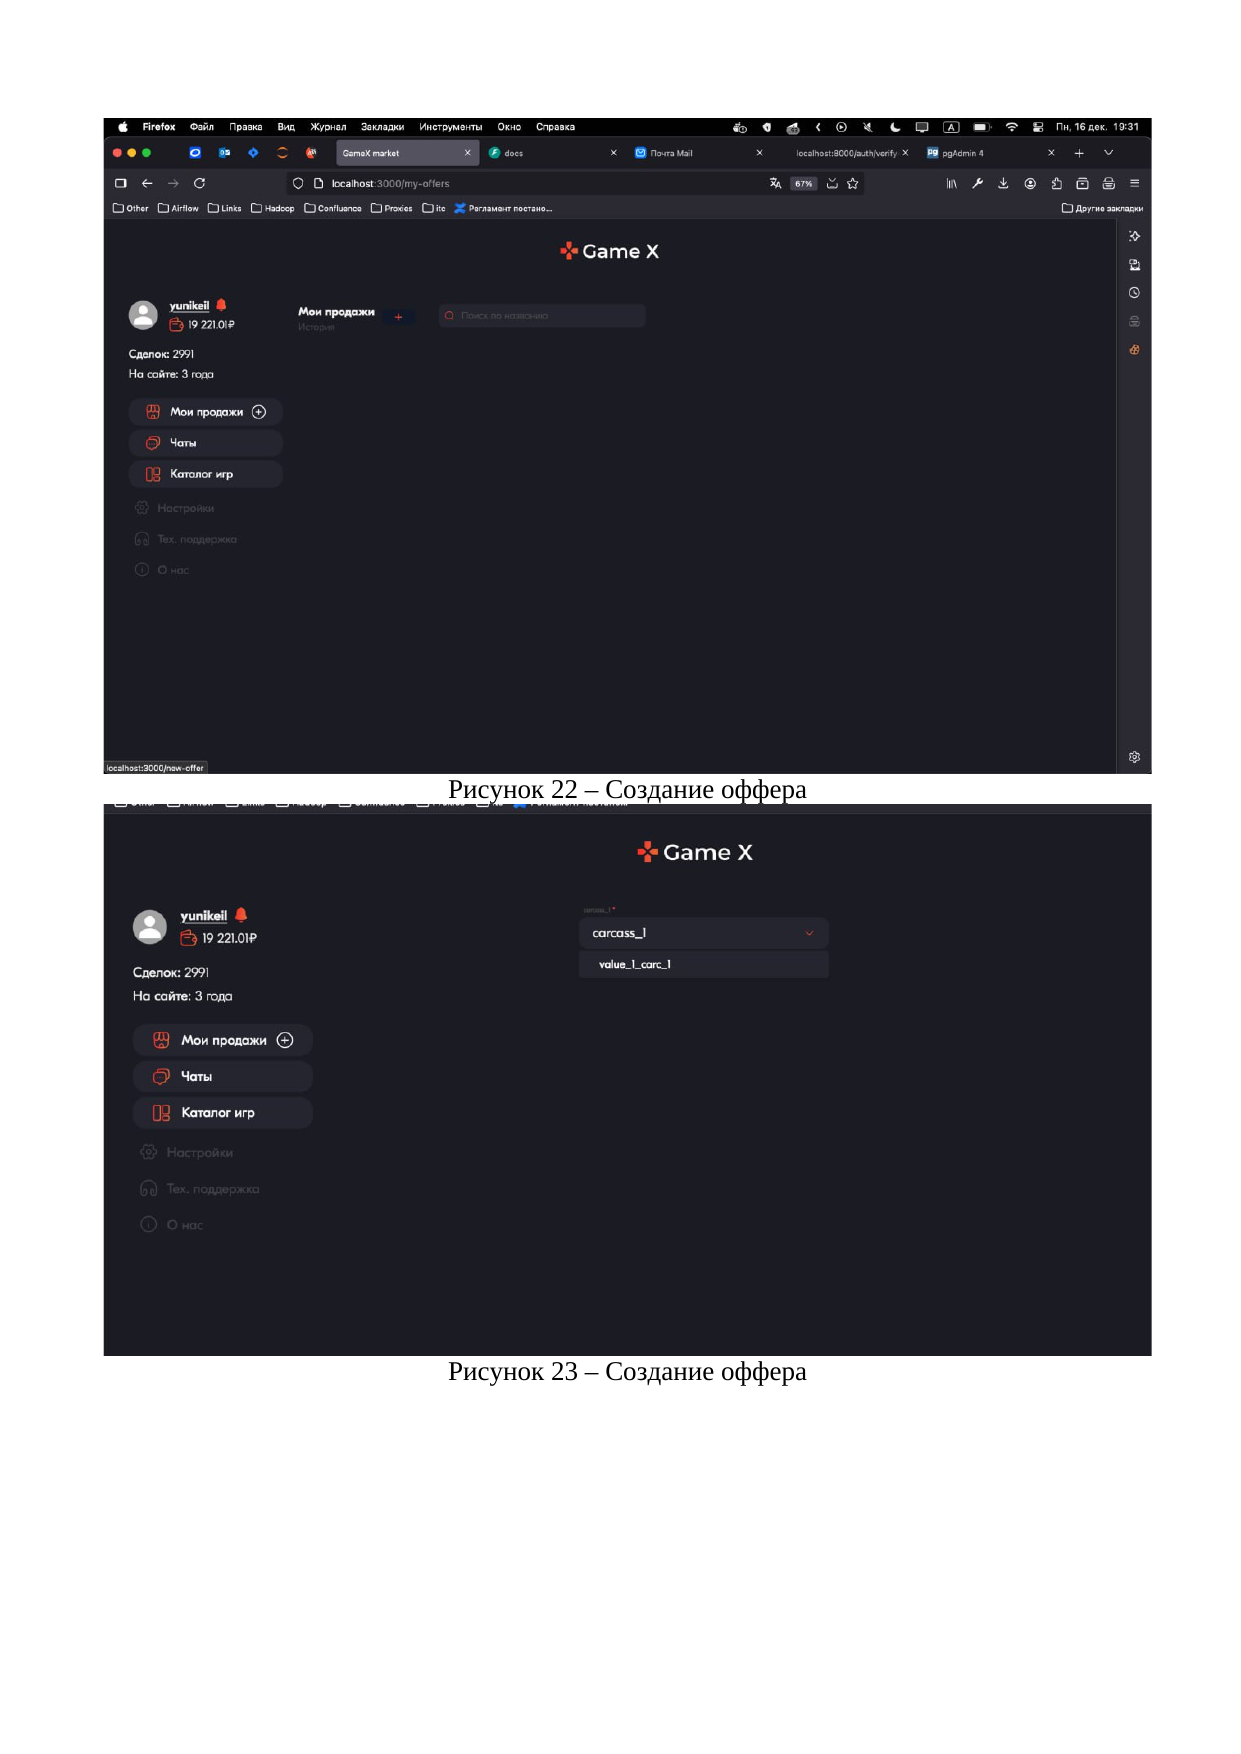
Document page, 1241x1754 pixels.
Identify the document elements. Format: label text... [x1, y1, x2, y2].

picture [103, 804, 1152, 1356]
picture [103, 118, 1152, 774]
text Рисунок 22 – Создание оффера [103, 774, 1152, 804]
text Рисунок 23 – Создание оффера [103, 1356, 1152, 1387]
